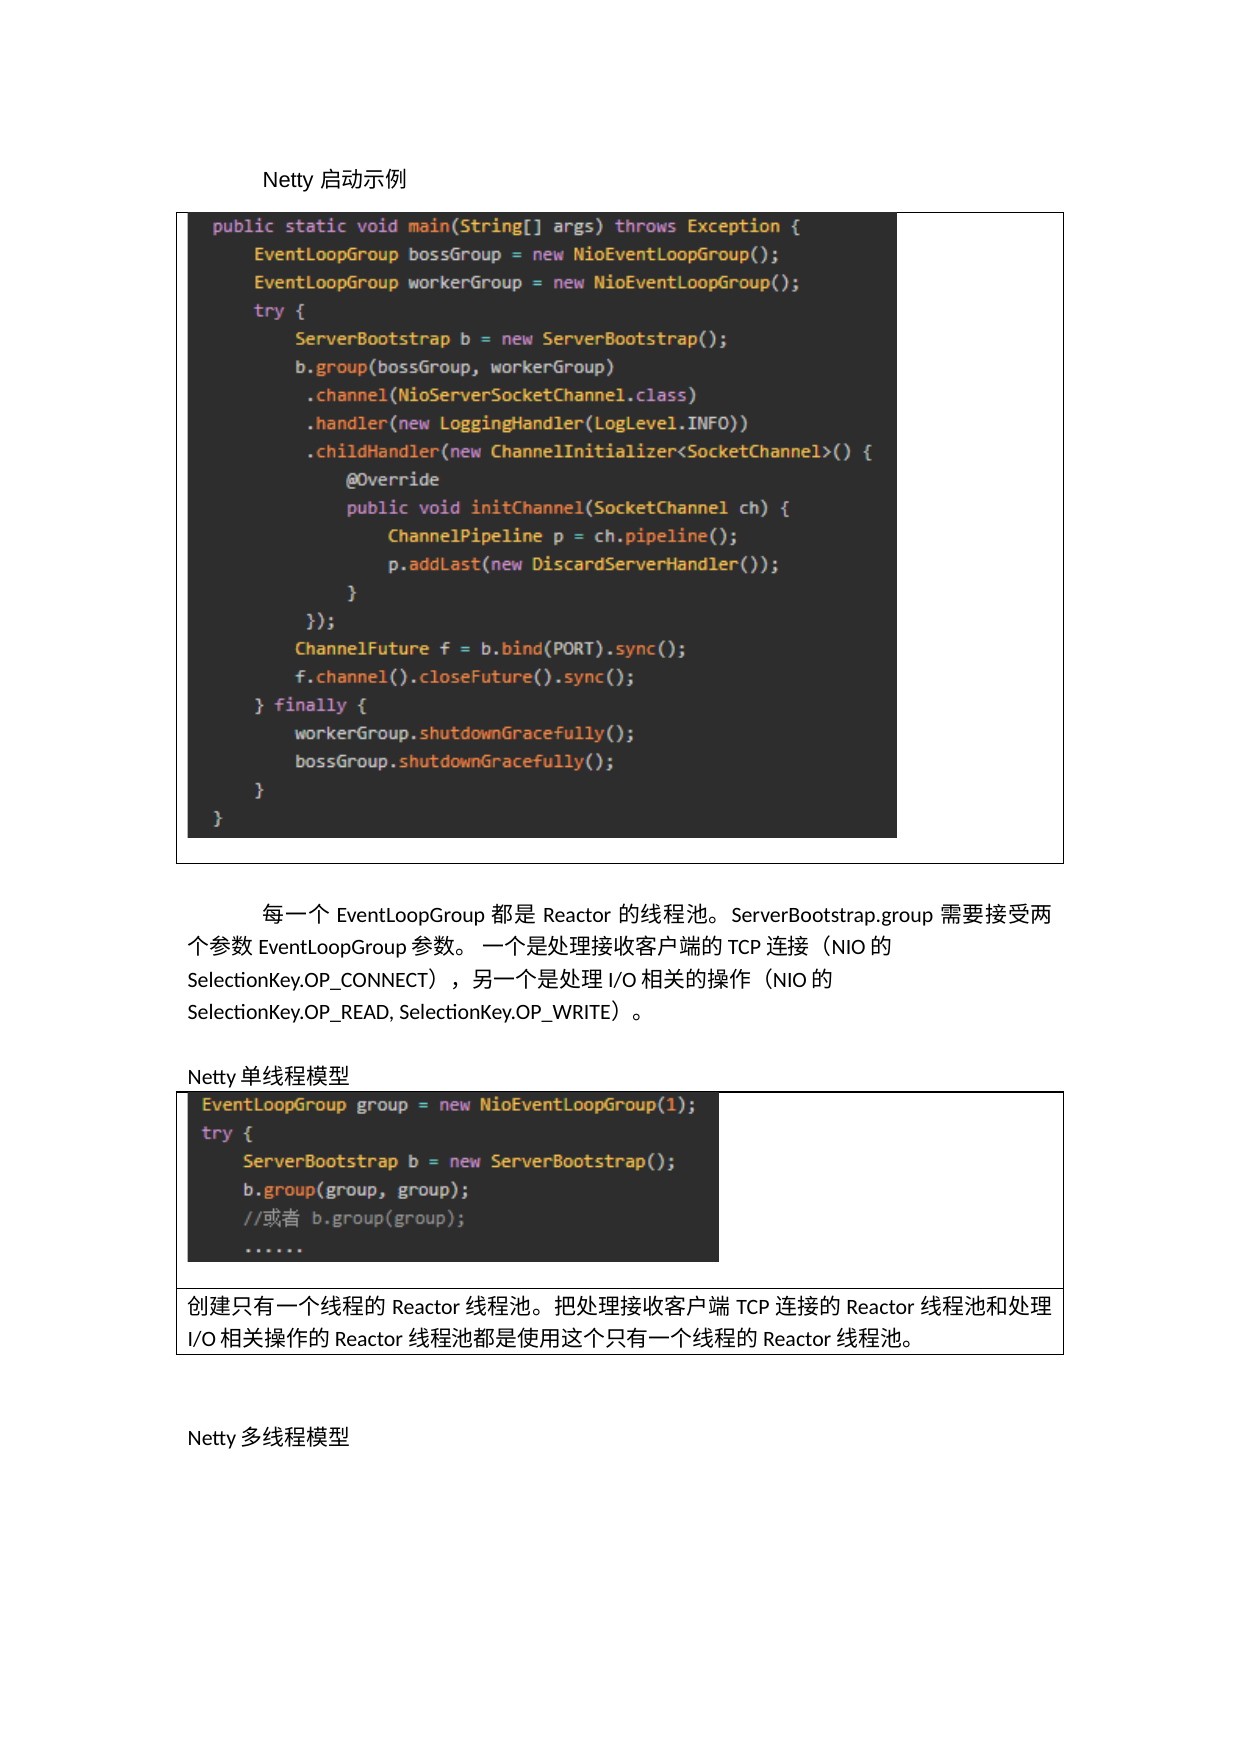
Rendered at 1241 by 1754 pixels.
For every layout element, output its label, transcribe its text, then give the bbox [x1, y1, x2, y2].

picture [187, 212, 897, 838]
subtitle Netty 启动示例 [187, 162, 1053, 194]
table_header [177, 1093, 1063, 1287]
text 每一个 EventLoopGroup 都是 Reactor 的线程池。ServerBootstrap.group 需要接受两个参数 EventLoopGroup 参数。 一个是处理接收客户端的 TCP 连接（NIO 的 SelectionKey.OP_CONNECT），另一个是处理 I/O 相关的操作（NIO 的 SelectionKey.OP_READ, SelectionKey.OP_WRITE）。 [187, 896, 1053, 1026]
table_cell 创建只有一个线程的 Reactor 线程池。把处理接收客户端 TCP 连接的 Reactor 线程池和处理I/O相关操作的 Reactor 线程池都是使用这个只有一个线程的 Reactor 线程池。 [177, 1289, 1063, 1353]
picture [187, 1092, 719, 1262]
text Netty多线程模型 [187, 1419, 1053, 1452]
text Netty单线程模型 [187, 1059, 1053, 1091]
table_header [177, 213, 1063, 863]
